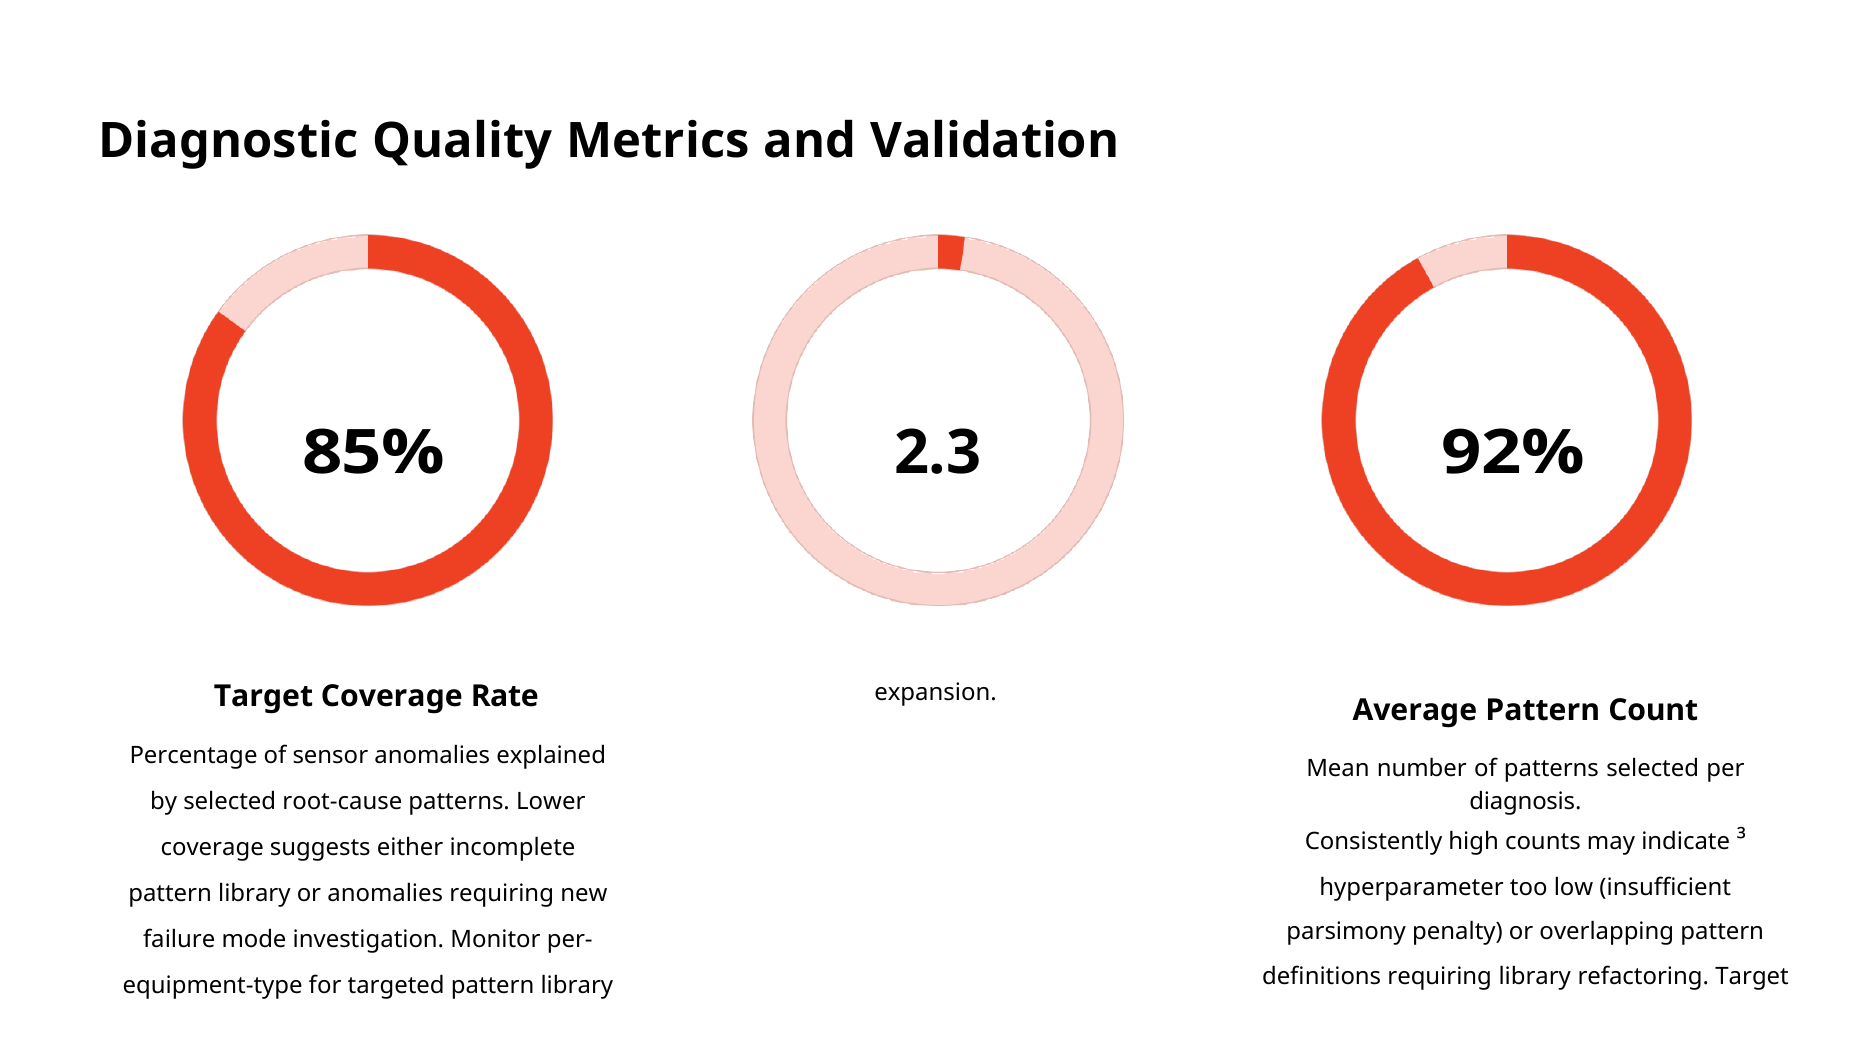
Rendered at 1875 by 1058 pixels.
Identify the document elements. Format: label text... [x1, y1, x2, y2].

subtitle Target Coverage Rate [213, 674, 624, 716]
picture [1321, 234, 1692, 606]
text Mean number of patterns selected per diagnosis. [1250, 751, 1800, 816]
picture [752, 234, 1124, 606]
text Percentage of sensor anomalies explained by selected root-cause patterns. Lower coverage suggests either incomplete pattern library or anomalies requiring new failure mode investigation. Monitor per-equipment-type for targeted pattern library expansion. [669, 674, 1202, 707]
text Percentage of sensor anomalies explained by selected root-cause patterns. Lower coverage suggests either incomplete pattern library or anomalies requiring new failure mode investigation. Monitor per-equipment-type for targeted pattern library expansion. [115, 738, 620, 1000]
subtitle Diagnostic Quality Metrics and Validation [98, 105, 1800, 172]
picture [182, 234, 553, 606]
subtitle Average Pattern Count [1250, 688, 1800, 729]
